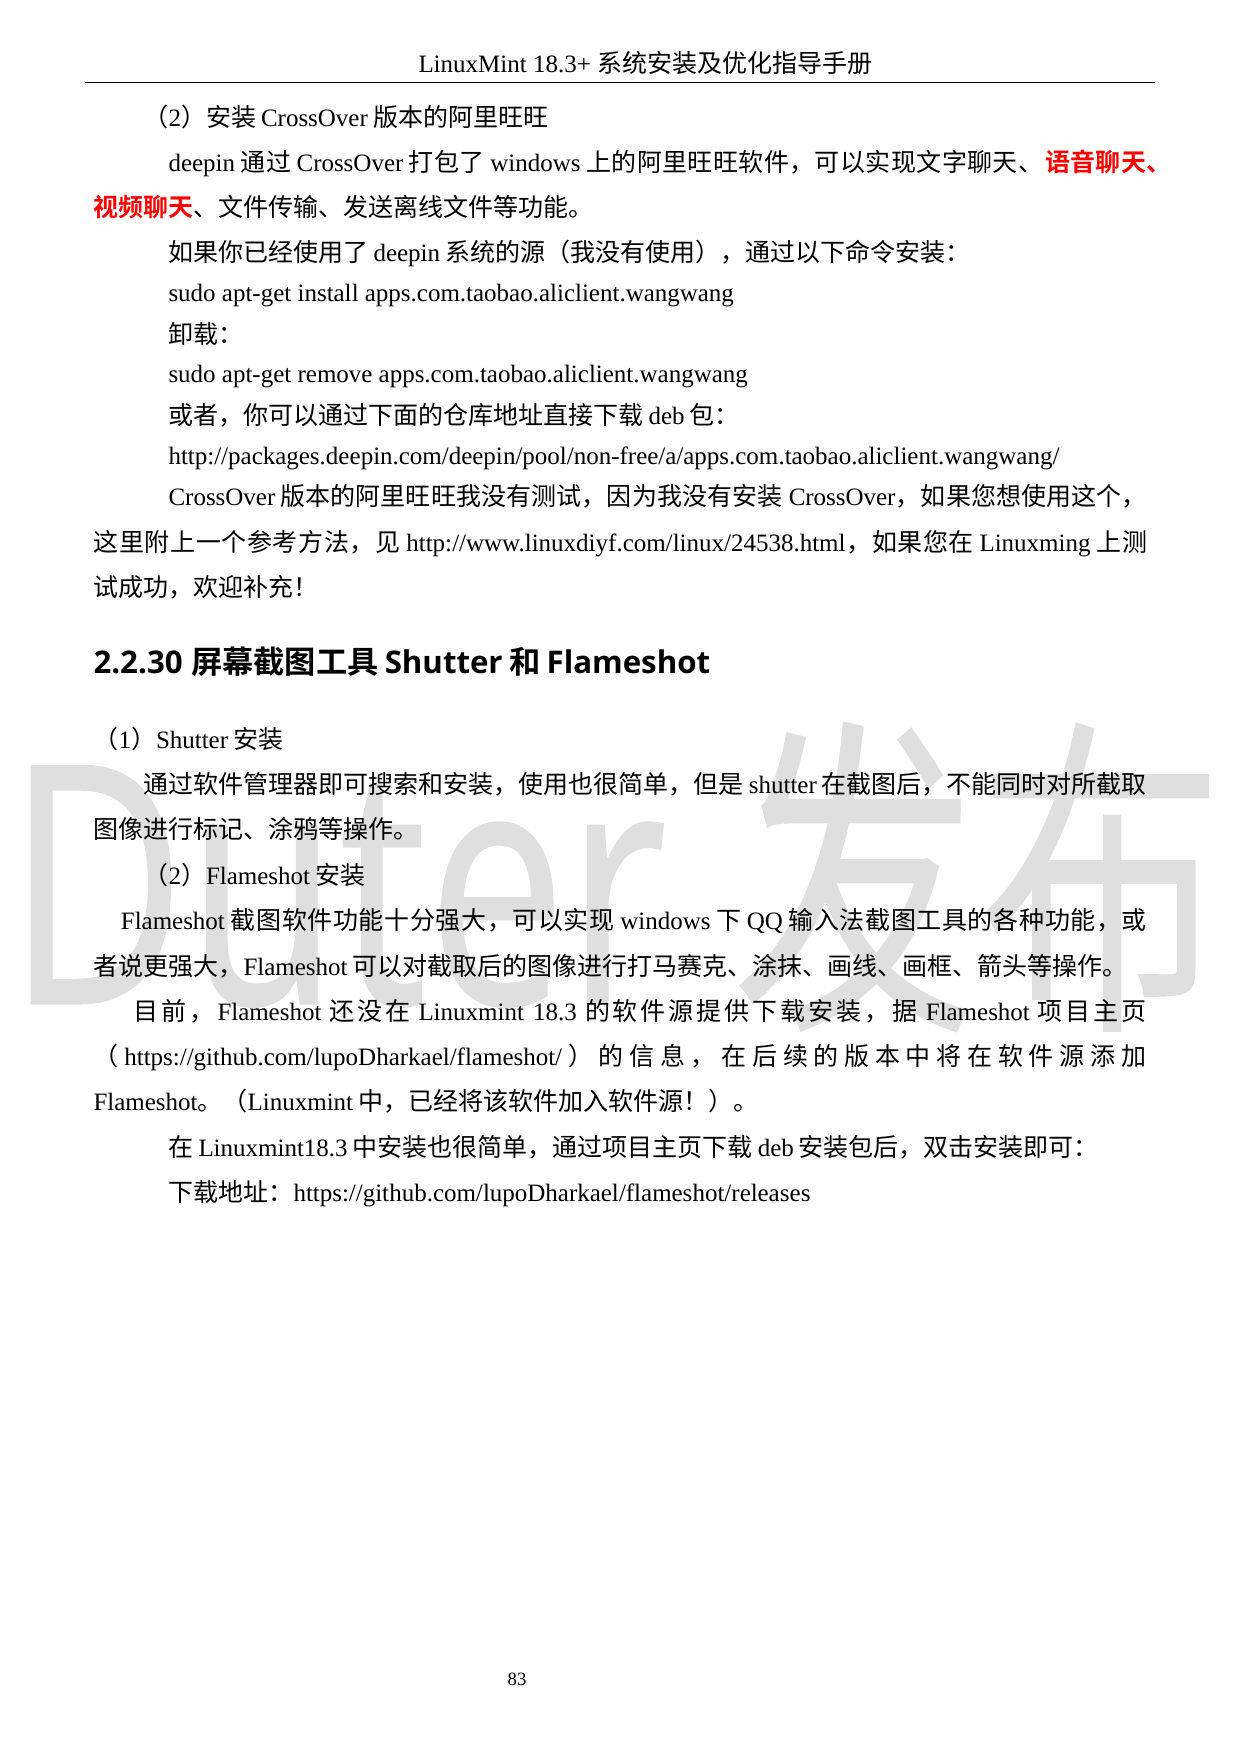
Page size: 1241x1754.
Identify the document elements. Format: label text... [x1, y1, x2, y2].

list 安装CrossOver版本的阿里旺旺 [93, 97, 1147, 133]
text 如果你已经使用了deepin系统的源（我没有使用），通过以下命令安装： [93, 233, 1147, 269]
text 在Linuxmint18.3中安装也很简单，通过项目主页下载deb安装包后，双击安装即可： [93, 1127, 1147, 1163]
list Shutter安装 [93, 719, 1147, 756]
text http://packages.deepin.com/deepin/pool/non-free/a/apps.com.taobao.aliclient.wangwang/ [93, 441, 1147, 469]
text deepin通过CrossOver打包了windows上的阿里旺旺软件，可以实现文字聊天、语音聊天、视频聊天、文件传输、发送离线文件等功能。 [93, 142, 1147, 224]
text CrossOver版本的阿里旺旺我没有测试，因为我没有安装CrossOver，如果您想使用这个，这里附上一个参考方法，见http://www.linuxdiyf.com/linux/24538.html，如果您在Linuxming上测试成功，欢迎补充！ [93, 477, 1147, 603]
list Flameshot安装 [93, 855, 1147, 892]
text 下载地址：https://github.com/lupoDharkael/flameshot/releases [93, 1172, 1147, 1209]
text 或者，你可以通过下面的仓库地址直接下载deb包： [93, 395, 1147, 432]
list 通过软件管理器即可搜索和安装，使用也很简单，但是shutter在截图后，不能同时对所截取图像进行标记、涂鸦等操作。 [93, 765, 1147, 846]
list Flameshot截图软件功能十分强大，可以实现windows下QQ输入法截图工具的各种功能，或者说更强大，Flameshot可以对截取后的图像进行打马赛克、涂抹、画线、画框、箭头等操作。 [93, 901, 1147, 982]
text sudo apt-get install apps.com.taobao.aliclient.wangwang [93, 278, 1147, 307]
subtitle 2.2.30 屏幕截图工具Shutter和Flameshot [93, 638, 1147, 683]
list 目前，Flameshot还没在Linuxmint 18.3的软件源提供下载安装，据Flameshot项目主页（https://github.com/lupoDharkael/flameshot/）的信息，在后续的版本中将在软件源添加Flameshot。（Linuxmint中，已经将该软件加入软件源！）。 [93, 991, 1147, 1118]
text sudo apt-get remove apps.com.taobao.aliclient.wangwang [93, 359, 1147, 388]
text 卸载： [93, 314, 1147, 350]
